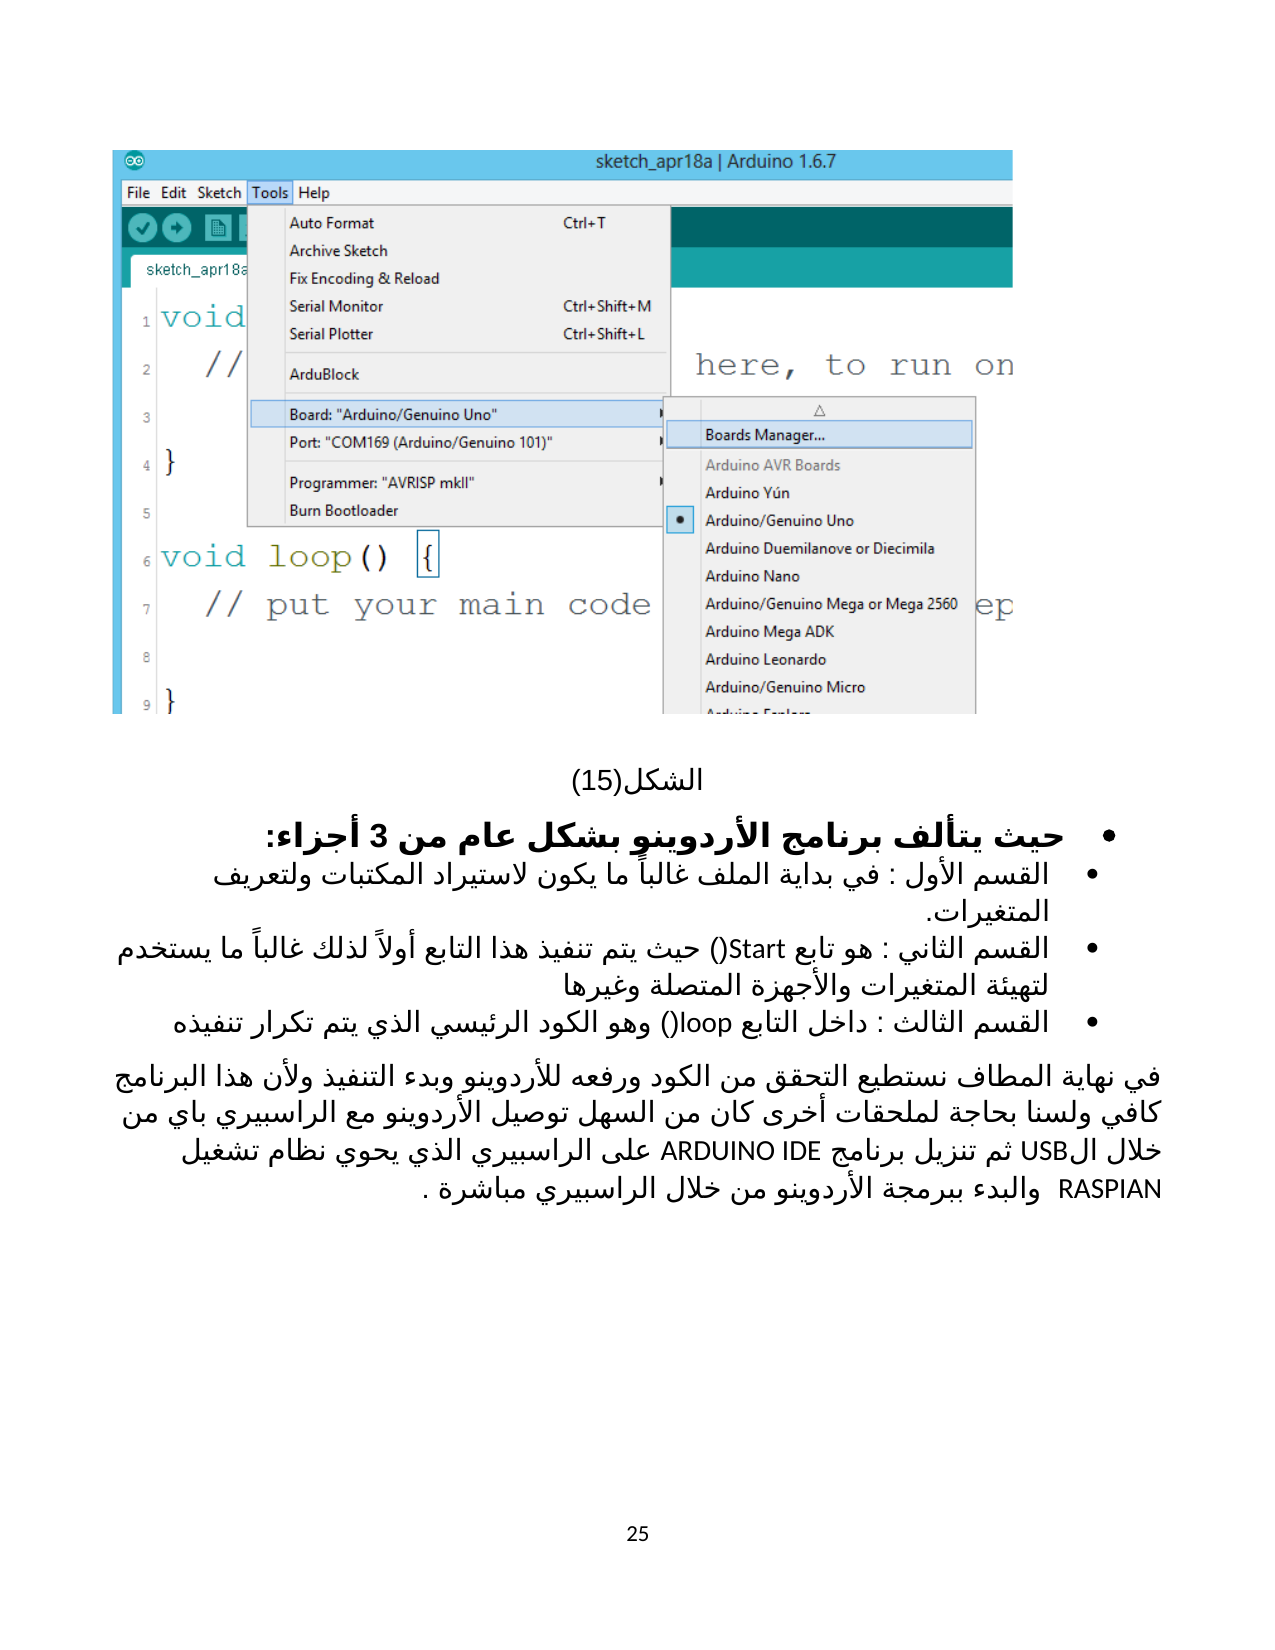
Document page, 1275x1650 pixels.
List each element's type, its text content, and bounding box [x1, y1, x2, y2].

list القسم الثاني : هو تابع Start() حيث يتم تنفيذ هذا التابع أولاً لذلك غالباً ما يستخدم لتهيئة المتغيرات والأجهزة المتصلة وغيرها [112, 930, 1087, 1002]
picture [112, 150, 1013, 714]
text في نهاية المطاف نستطيع التحقق من الكود ورفعه للأردوينو وبدء التنفيذ ولأن هذا البرنامج كافي ولسنا بحاجة لملحقات أخرى كان من السهل توصيل الأردوينو مع الراسبيري باي من خلال الUSB ثم تنزيل برنامج ARDUINO IDE على الراسبيري الذي يحوي نظام تشغيل RASPIAN والبدء ببرمجة الأردوينو من خلال الراسبيري مباشرة . [112, 1059, 1162, 1206]
list القسم الثالث : داخل التابع loop() وهو الكود الرئيسي الذي يتم تكرار تنفيذه [112, 1004, 1087, 1040]
list القسم الأول : في بداية الملف غالباً ما يكون لاستيراد المكتبات ولتعريف المتغيرات. [112, 857, 1087, 927]
text الشكل(15) [112, 763, 1162, 797]
list حيث يتألف برنامج الأردوينو بشكل عام من 3 أجزاء: [112, 816, 1103, 854]
